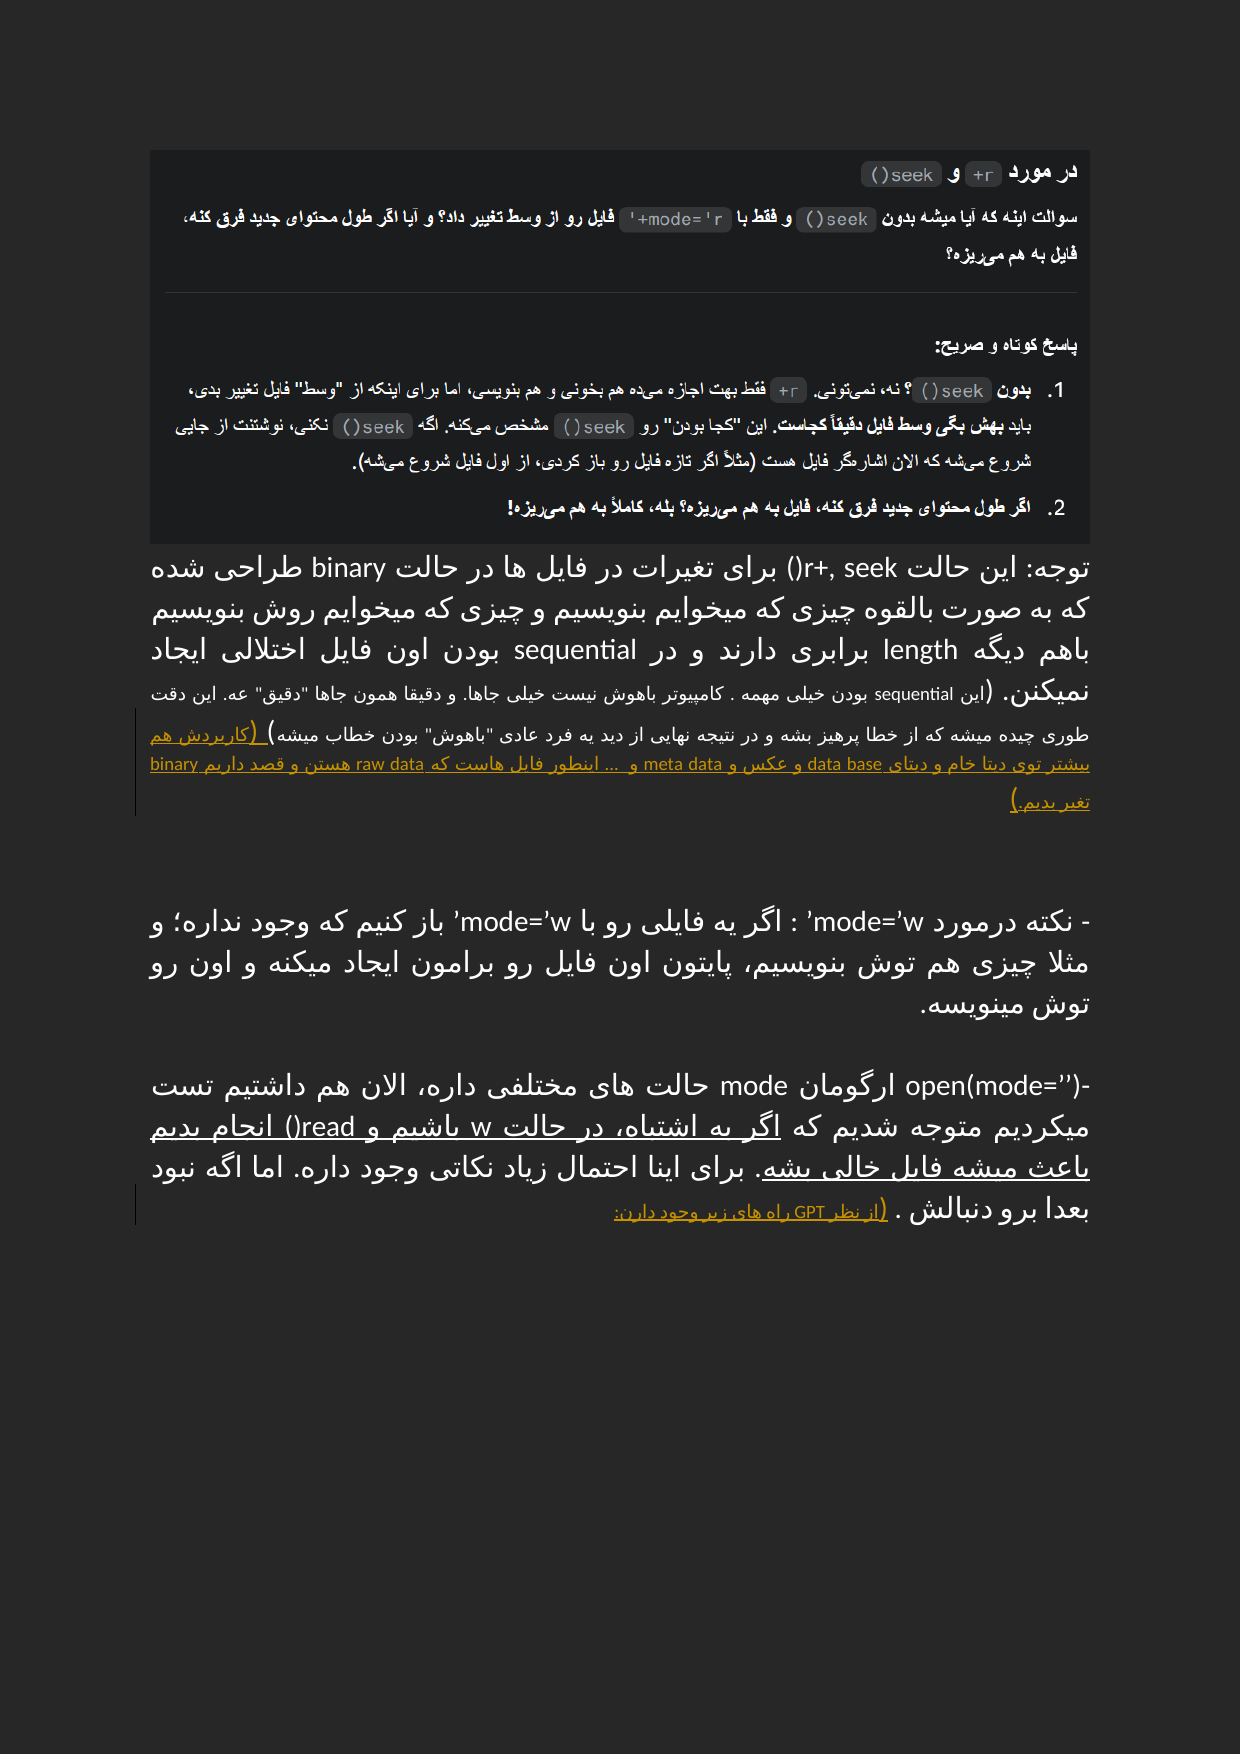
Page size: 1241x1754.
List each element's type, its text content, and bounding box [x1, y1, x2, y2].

picture [150, 150, 1090, 544]
text توجه: این حالت r+, seek() برای تغیرات در فایل ها در حالت binary طراحی شده که به صورت بالقوه چیزی که میخوایم بنویسیم و چیزی که میخوایم روش بنویسیم باهم دیگه length برابری دارند و در sequential بودن اون فایل اختلالی ایجاد نمیکنن. (این sequential بودن خیلی مهمه . کامپیوتر باهوش نیست خیلی جاها. و دقیقا همون جاها "دقیق" عه. این دقت طوری چیده میشه که از خطا پرهیز بشه و در نتیجه نهایی از دید یه فرد عادی "باهوش" بودن خطاب میشه) [150, 549, 1090, 816]
text - نکته درمورد mode=’w’ : اگر یه فایلی رو با mode=’w’ باز کنیم که وجود نداره؛ و مثلا چیزی هم توش بنویسیم، پایتون اون فایل رو برامون ایجاد میکنه و اون رو توش مینویسه. [150, 903, 1090, 1021]
text -open(mode=’’) ارگومان mode حالت های مختلفی داره، الان هم داشتیم تست میکردیم متوجه شدیم که اگر به اشتباه، در حالت w باشیم و read() انجام بدیم باعث میشه فایل خالی بشه. برای اینا احتمال زیاد نکاتی وجود داره. اما اگه نبود بعدا برو دنبالش . [150, 1026, 1090, 1225]
